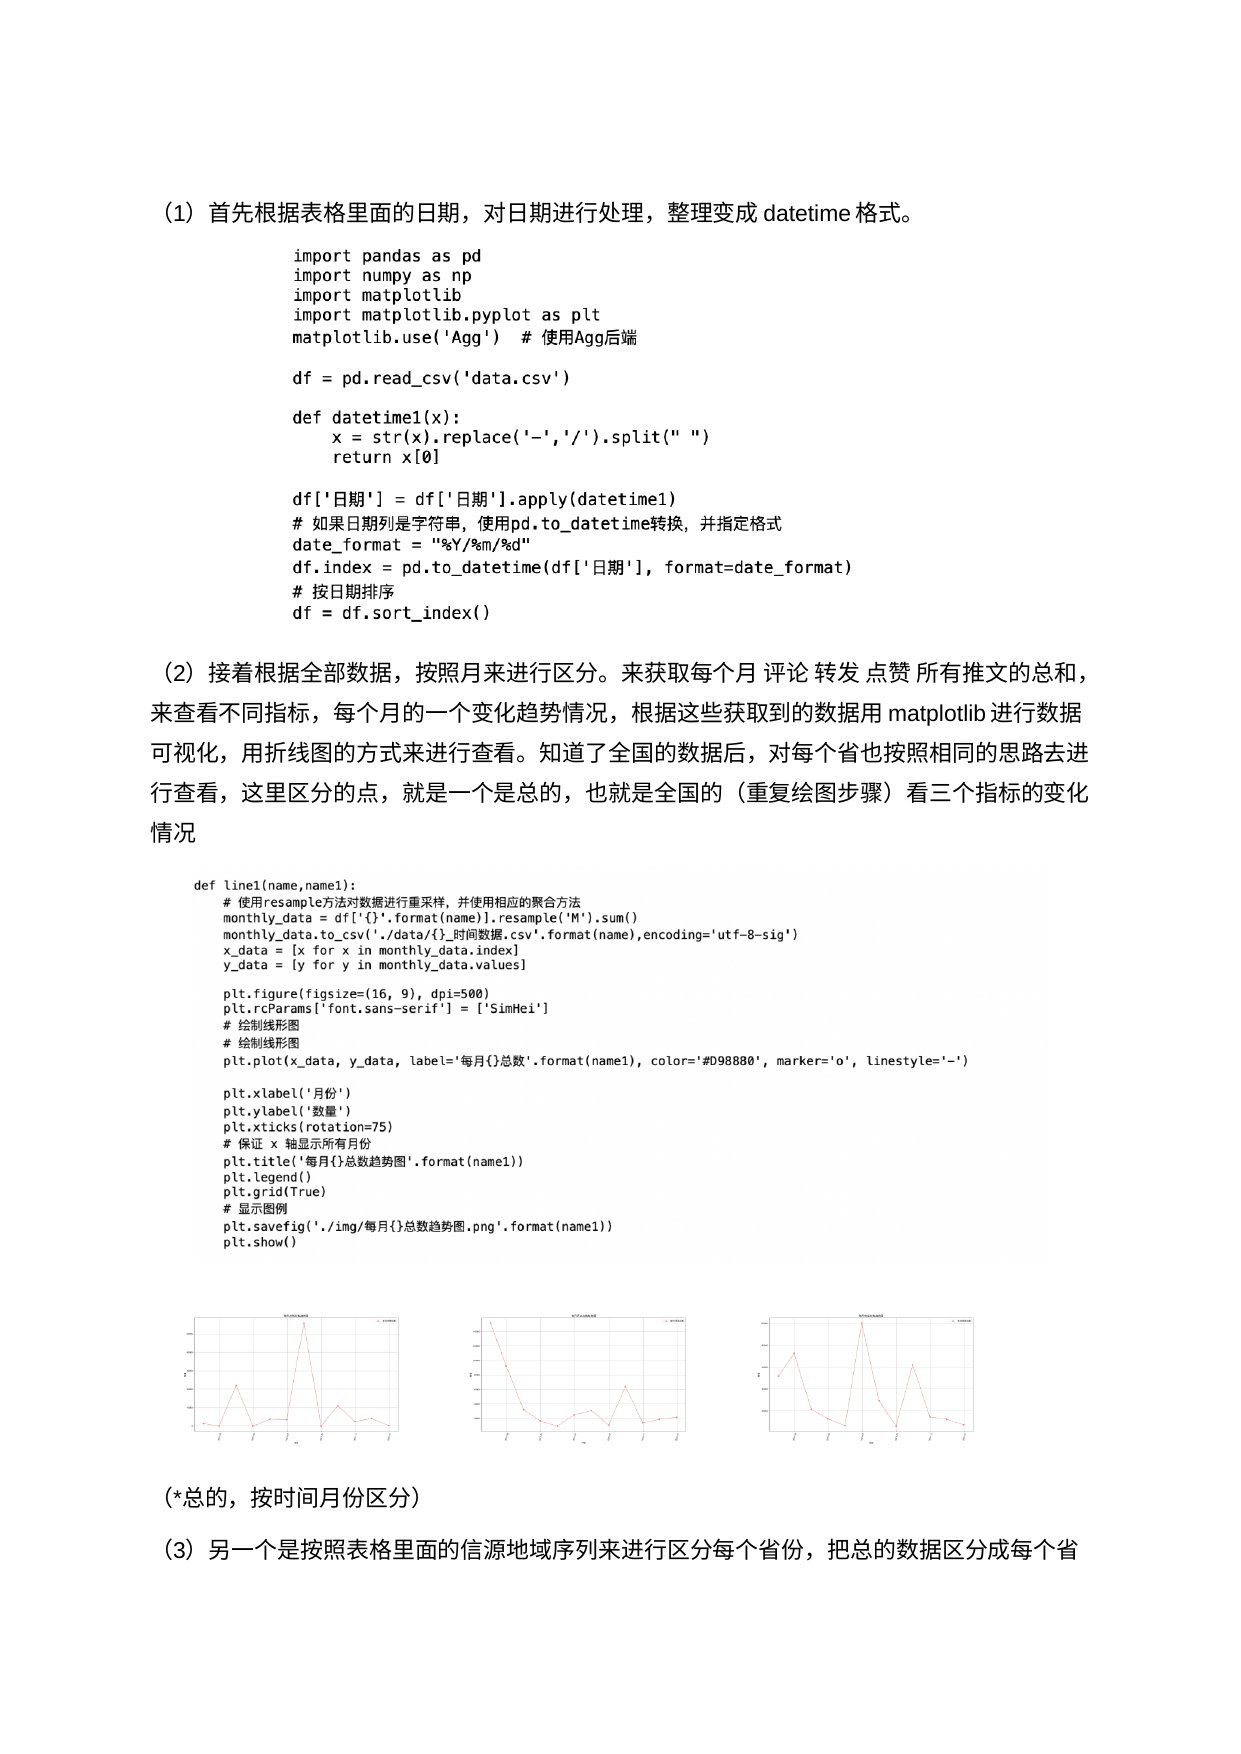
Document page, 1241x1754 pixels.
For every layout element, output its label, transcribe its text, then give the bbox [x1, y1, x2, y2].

text （*总的，按时间月份区分） [150, 1480, 1090, 1513]
text （1）首先根据表格里面的日期，对日期进行处理，整理变成datetime格式。 [150, 194, 1090, 228]
table_header [149, 1281, 436, 1468]
picture [161, 1300, 424, 1447]
text （2）接着根据全部数据，按照月来进行区分。来获取每个月 评论 转发 点赞 所有推文的总和，来查看不同指标，每个月的一个变化趋势情况，根据这些获取到的数据用matplotlib进行数据可视化，用折线图的方式来进行查看。知道了全国的数据后，对每个省也按照相同的思路去进行查看，这里区分的点，就是一个是总的，也就是全国的（重复绘图步骤）看三个指标的变化情况 [150, 655, 1090, 848]
picture [286, 246, 954, 638]
picture [188, 866, 1052, 1264]
table_header [724, 1281, 1011, 1468]
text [150, 1532, 1090, 1566]
picture [448, 1300, 712, 1447]
picture [736, 1300, 999, 1447]
table_header [436, 1281, 724, 1468]
